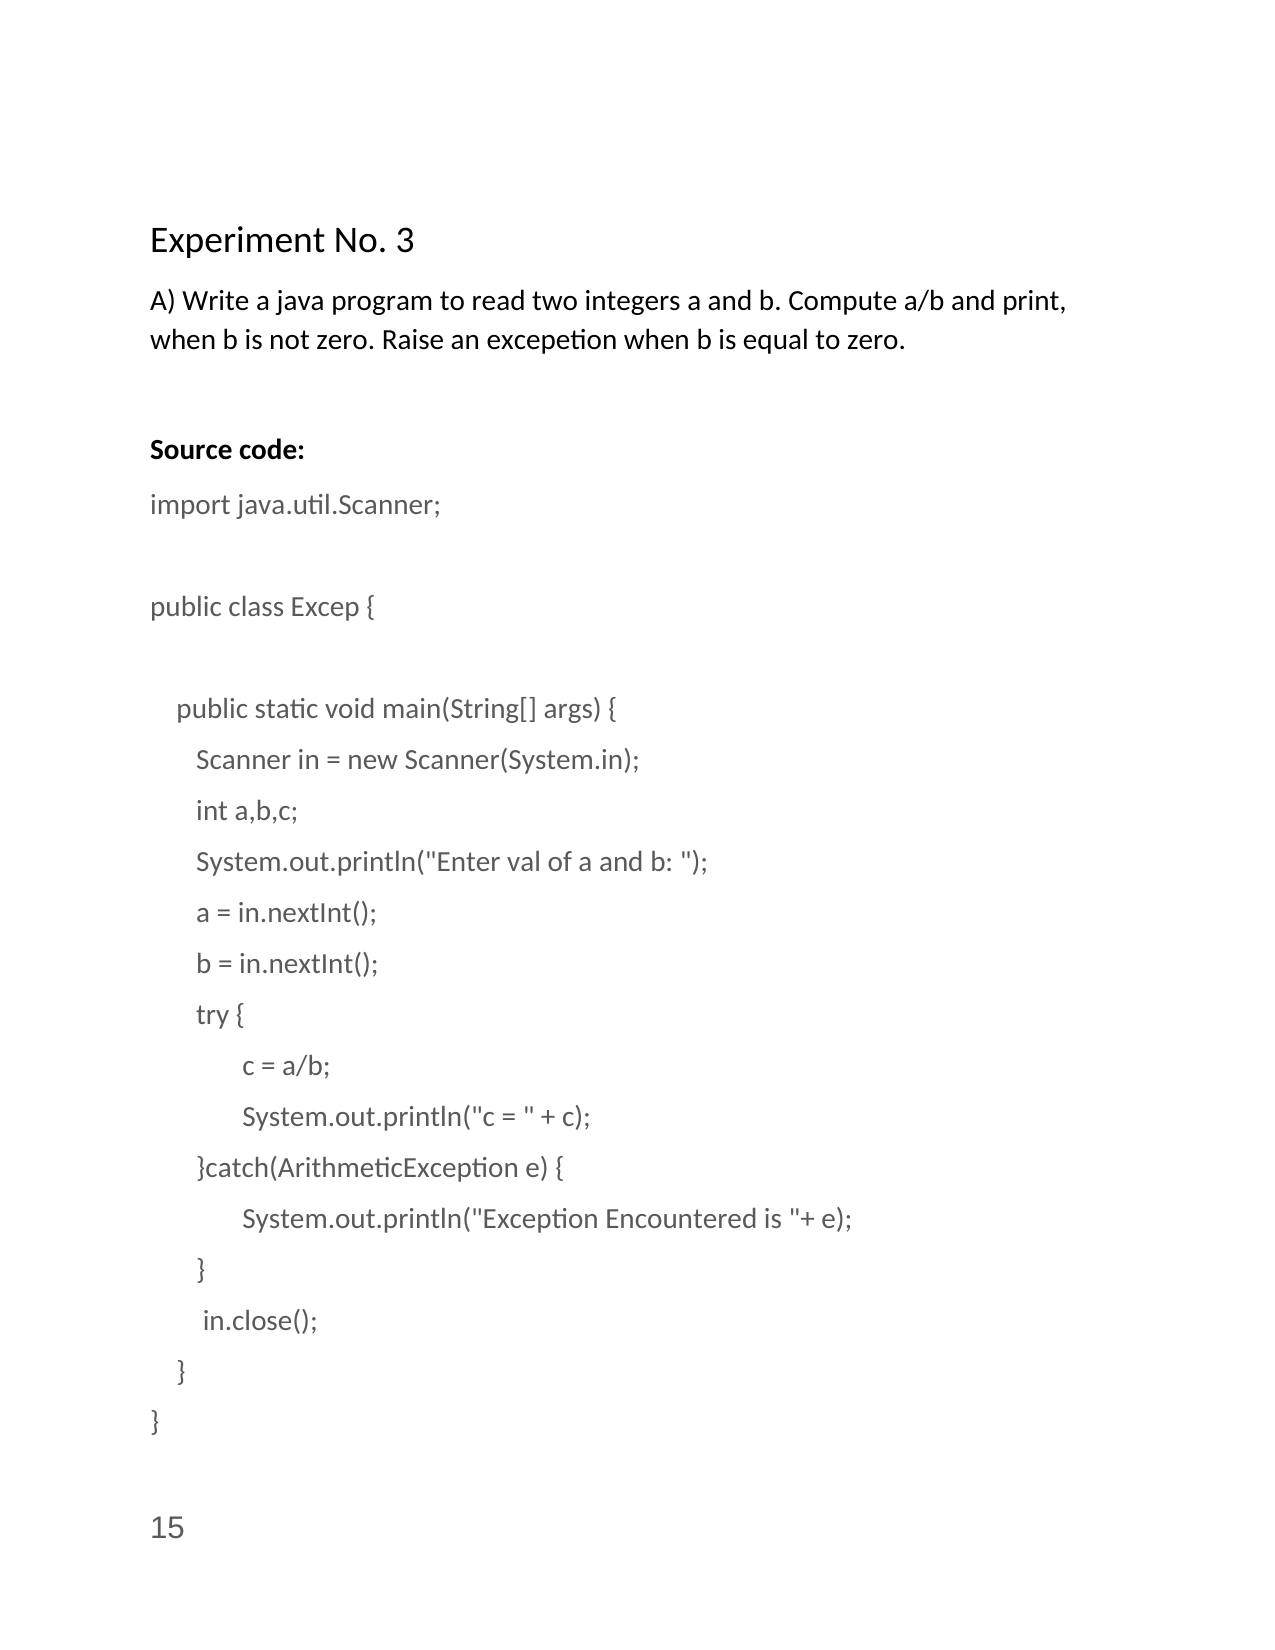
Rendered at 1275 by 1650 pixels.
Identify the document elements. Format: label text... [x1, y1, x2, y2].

text int a,b,c; [150, 792, 1125, 828]
text } [150, 1251, 1125, 1286]
text b = in.nextInt(); [150, 945, 1125, 981]
text try { [150, 996, 1125, 1032]
text }catch(ArithmeticException e) { [150, 1149, 1125, 1184]
text Experiment No. 3 [150, 216, 1125, 262]
text System.out.println("Enter val of a and b: "); [150, 843, 1125, 879]
text System.out.println("c = " + c); [150, 1098, 1125, 1133]
text System.out.println("Exception Encountered is "+ e); [150, 1200, 1125, 1235]
text public static void main(String[] args) { [150, 690, 1125, 726]
text a = in.nextInt(); [150, 894, 1125, 930]
text Scanner in = new Scanner(System.in); [150, 741, 1125, 777]
text public class Excep { [150, 588, 1125, 624]
text } [150, 1353, 1125, 1388]
text import java.util.Scanner; [150, 486, 1125, 522]
text c = a/b; [150, 1047, 1125, 1083]
text A) Write a java program to read two integers a and b. Compute a/b and print, when b is not zero. Raise an excepetion when b is equal to zero. [150, 282, 1125, 356]
text in.close(); [150, 1302, 1125, 1337]
text Source code: [150, 431, 1125, 467]
text } [150, 1403, 1125, 1439]
